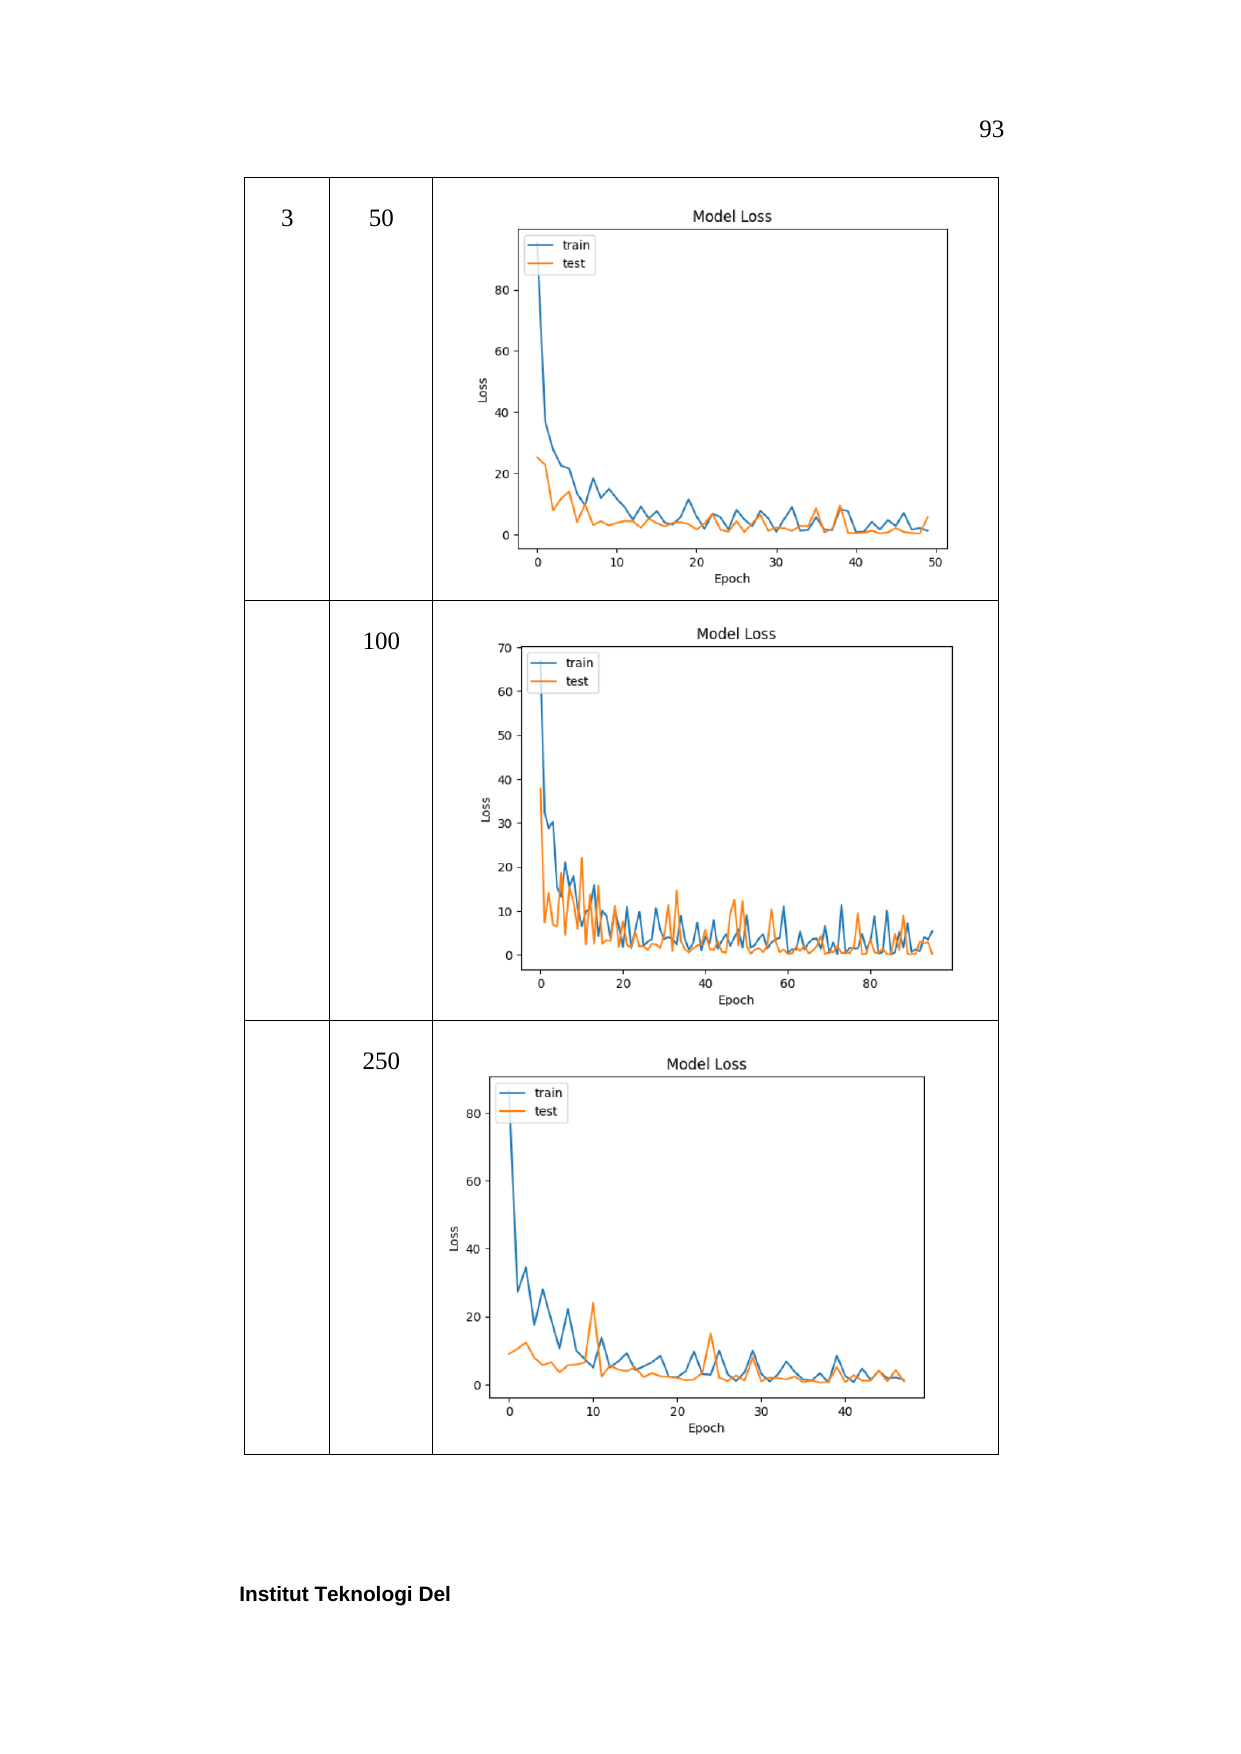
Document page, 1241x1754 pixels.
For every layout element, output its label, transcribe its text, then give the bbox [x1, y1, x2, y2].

table_cell 3 [245, 178, 329, 600]
table_cell [433, 1021, 998, 1454]
table_cell 50 [330, 178, 432, 600]
picture [475, 626, 957, 1006]
table_cell 250 [330, 1021, 432, 1454]
picture [443, 1046, 926, 1440]
picture [475, 203, 957, 586]
table_cell 100 [330, 601, 432, 1020]
table_cell [433, 178, 998, 600]
table_cell [245, 601, 329, 1020]
table_cell [433, 601, 998, 1020]
table_cell [245, 1021, 329, 1454]
